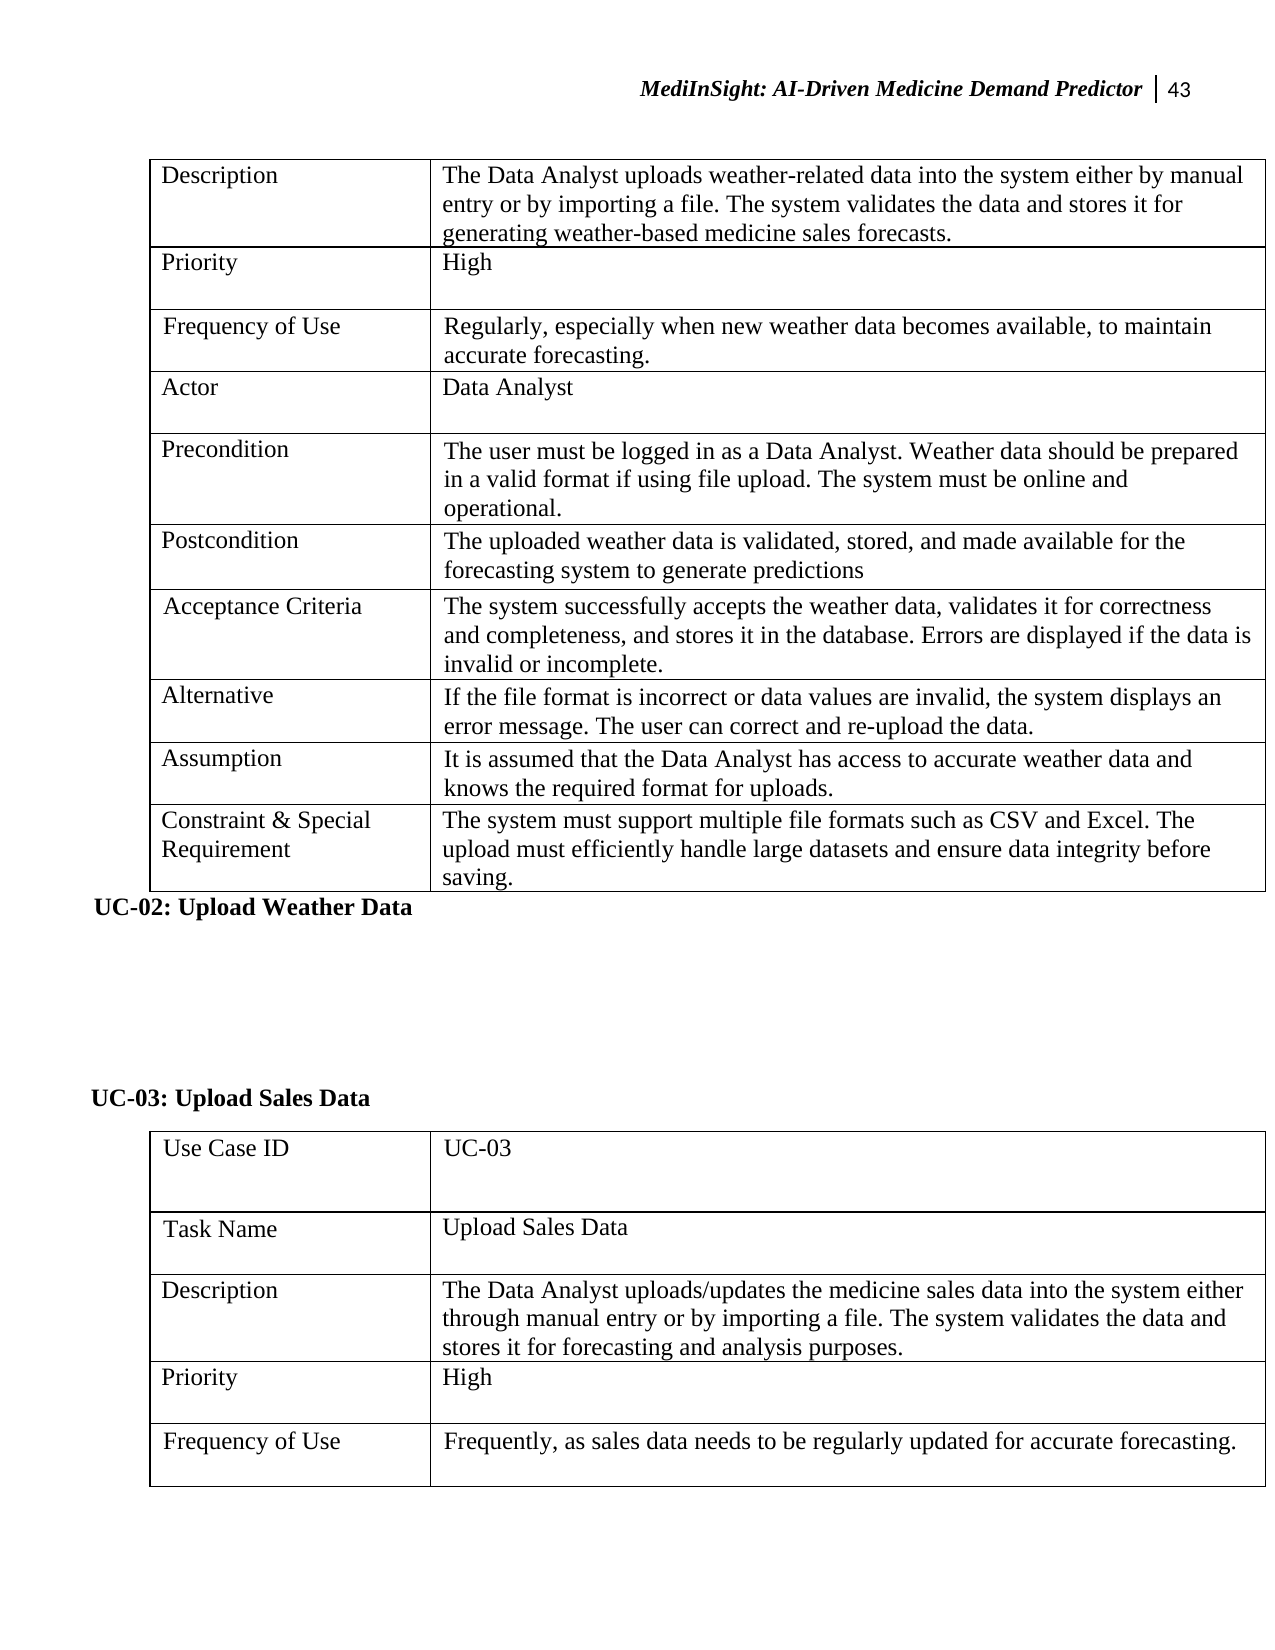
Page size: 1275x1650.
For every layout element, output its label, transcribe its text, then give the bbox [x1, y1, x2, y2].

table_cell [431, 590, 1265, 679]
text UC-03: Upload Sales Data [84, 1083, 1125, 1112]
table_cell [431, 525, 1265, 589]
table_cell [151, 1213, 430, 1274]
table_cell [151, 1424, 430, 1486]
table_cell Alternative [151, 680, 430, 742]
table_cell [431, 434, 1265, 524]
table_cell Postcondition [151, 525, 430, 589]
table_cell High [431, 248, 1265, 309]
table_cell Description [151, 160, 430, 246]
table_cell Data AnalystData Analyst [431, 372, 1265, 433]
table_cell High [431, 1362, 1265, 1423]
table_cell [151, 590, 430, 679]
table_cell [431, 680, 1265, 742]
table_cell [431, 1424, 1265, 1486]
table_cell [431, 310, 1265, 371]
table_cell [431, 743, 1265, 804]
table_cell Description [151, 1275, 430, 1361]
table_cell [151, 310, 430, 371]
table_cell Priority [151, 248, 430, 309]
table_cell The system must support multiple file formats such as CSV and Excel. The upload must efficiently handle large datasets and ensure data integrity before saving. [431, 805, 1265, 891]
text UC-02: Upload Weather Data [94, 892, 1125, 921]
table_cell Constraint & Special Requirement [151, 805, 430, 891]
table_cell Actor [151, 372, 430, 433]
table_cell Precondition [151, 434, 430, 524]
table_cell Priority [151, 1362, 430, 1423]
table_cell The Data Analyst uploads/updates the medicine sales data into the system either through manual entry or by importing a file. The system validates the data and stores it for forecasting and analysis purposes. [431, 1275, 1265, 1361]
table_cell The Data Analyst uploads weather-related data into the system either by manual entry or by importing a file. The system validates the data and stores it for generating weather-based medicine sales forecasts. [431, 160, 1265, 246]
table_cell Upload Sales Data [431, 1213, 1265, 1274]
table_header [151, 1132, 430, 1211]
table_cell Assumption [151, 743, 430, 804]
table_header [431, 1132, 1265, 1211]
